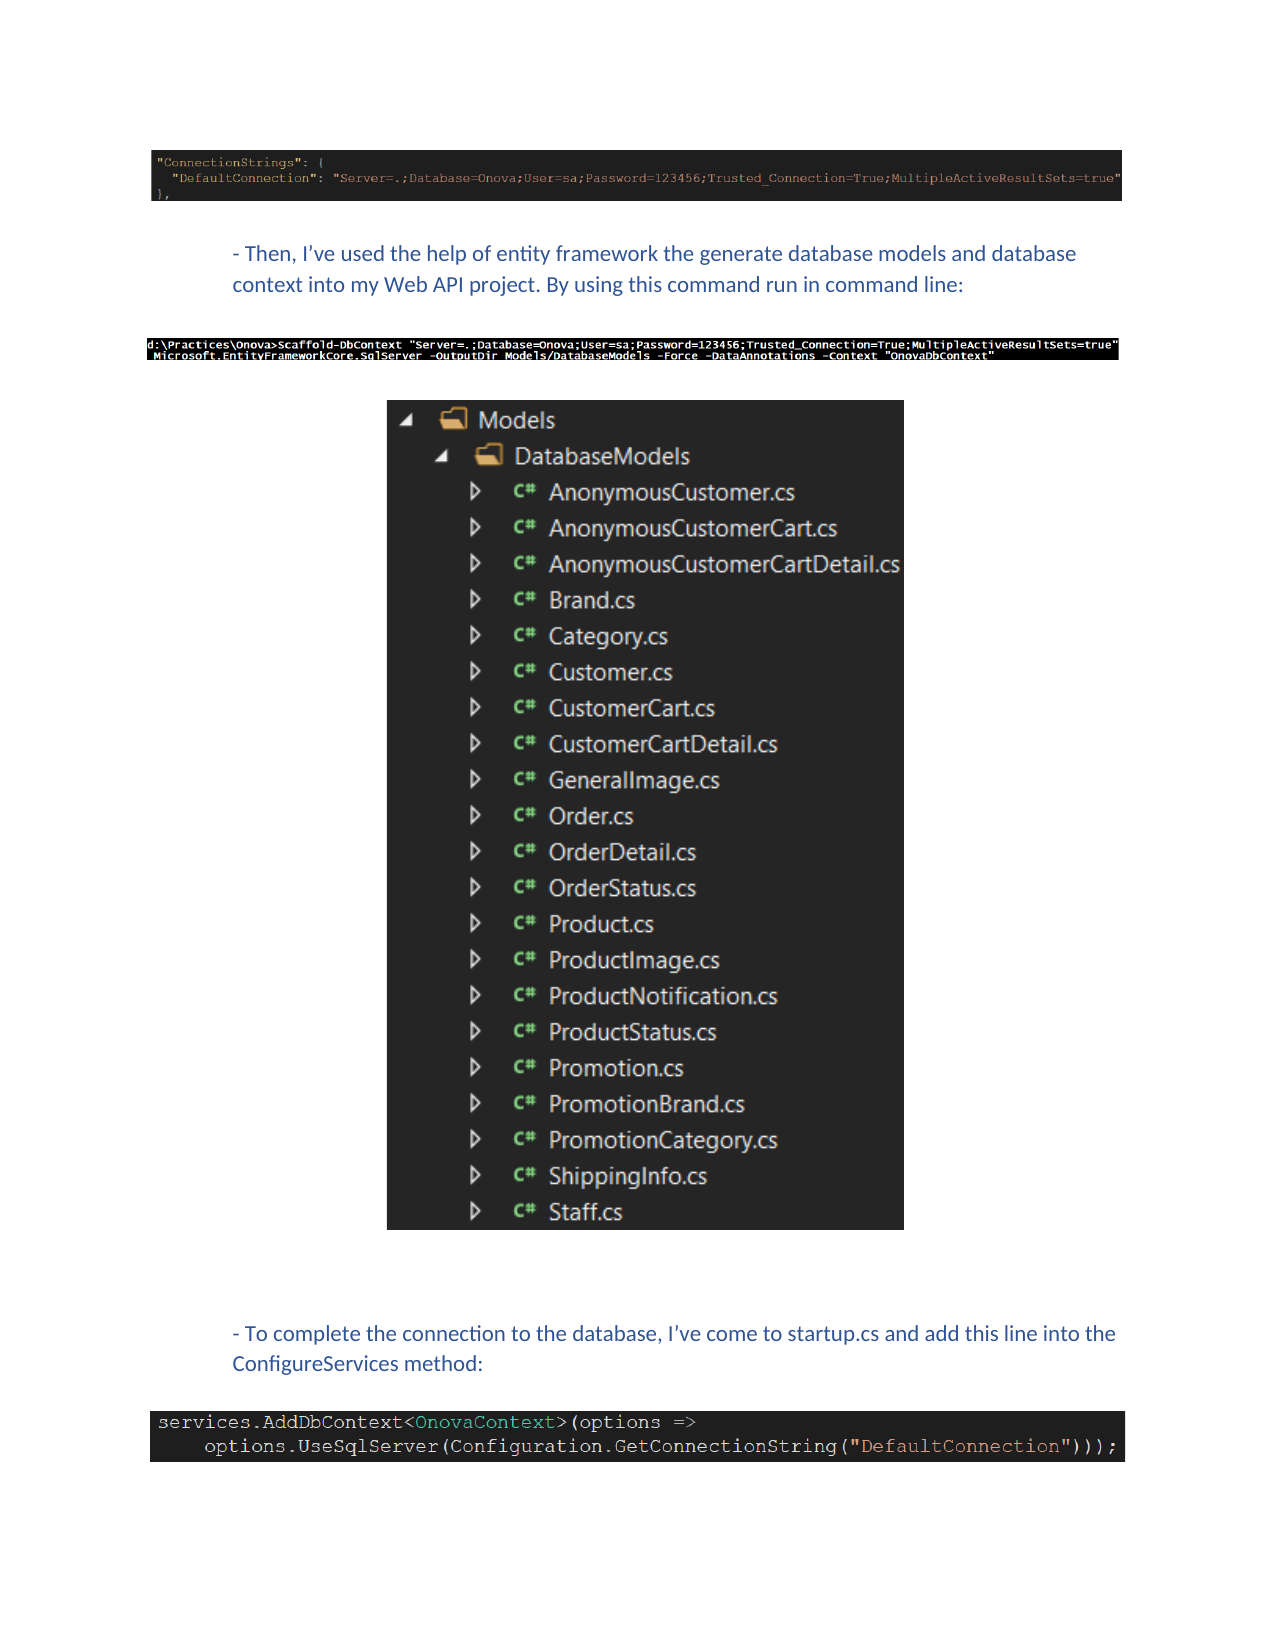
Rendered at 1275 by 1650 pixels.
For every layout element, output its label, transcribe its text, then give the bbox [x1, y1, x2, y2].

text - Then, I’ve used the help of entity framework the generate database models and database context into my Web API project. By using this command run in command line: [232, 239, 1125, 298]
picture [147, 338, 1119, 360]
text - To complete the connection to the database, I’ve come to startup.cs and add this line into the ConfigureServices method: [232, 1319, 1125, 1377]
picture [150, 1411, 1125, 1462]
picture [386, 400, 904, 1232]
picture [150, 150, 1122, 201]
